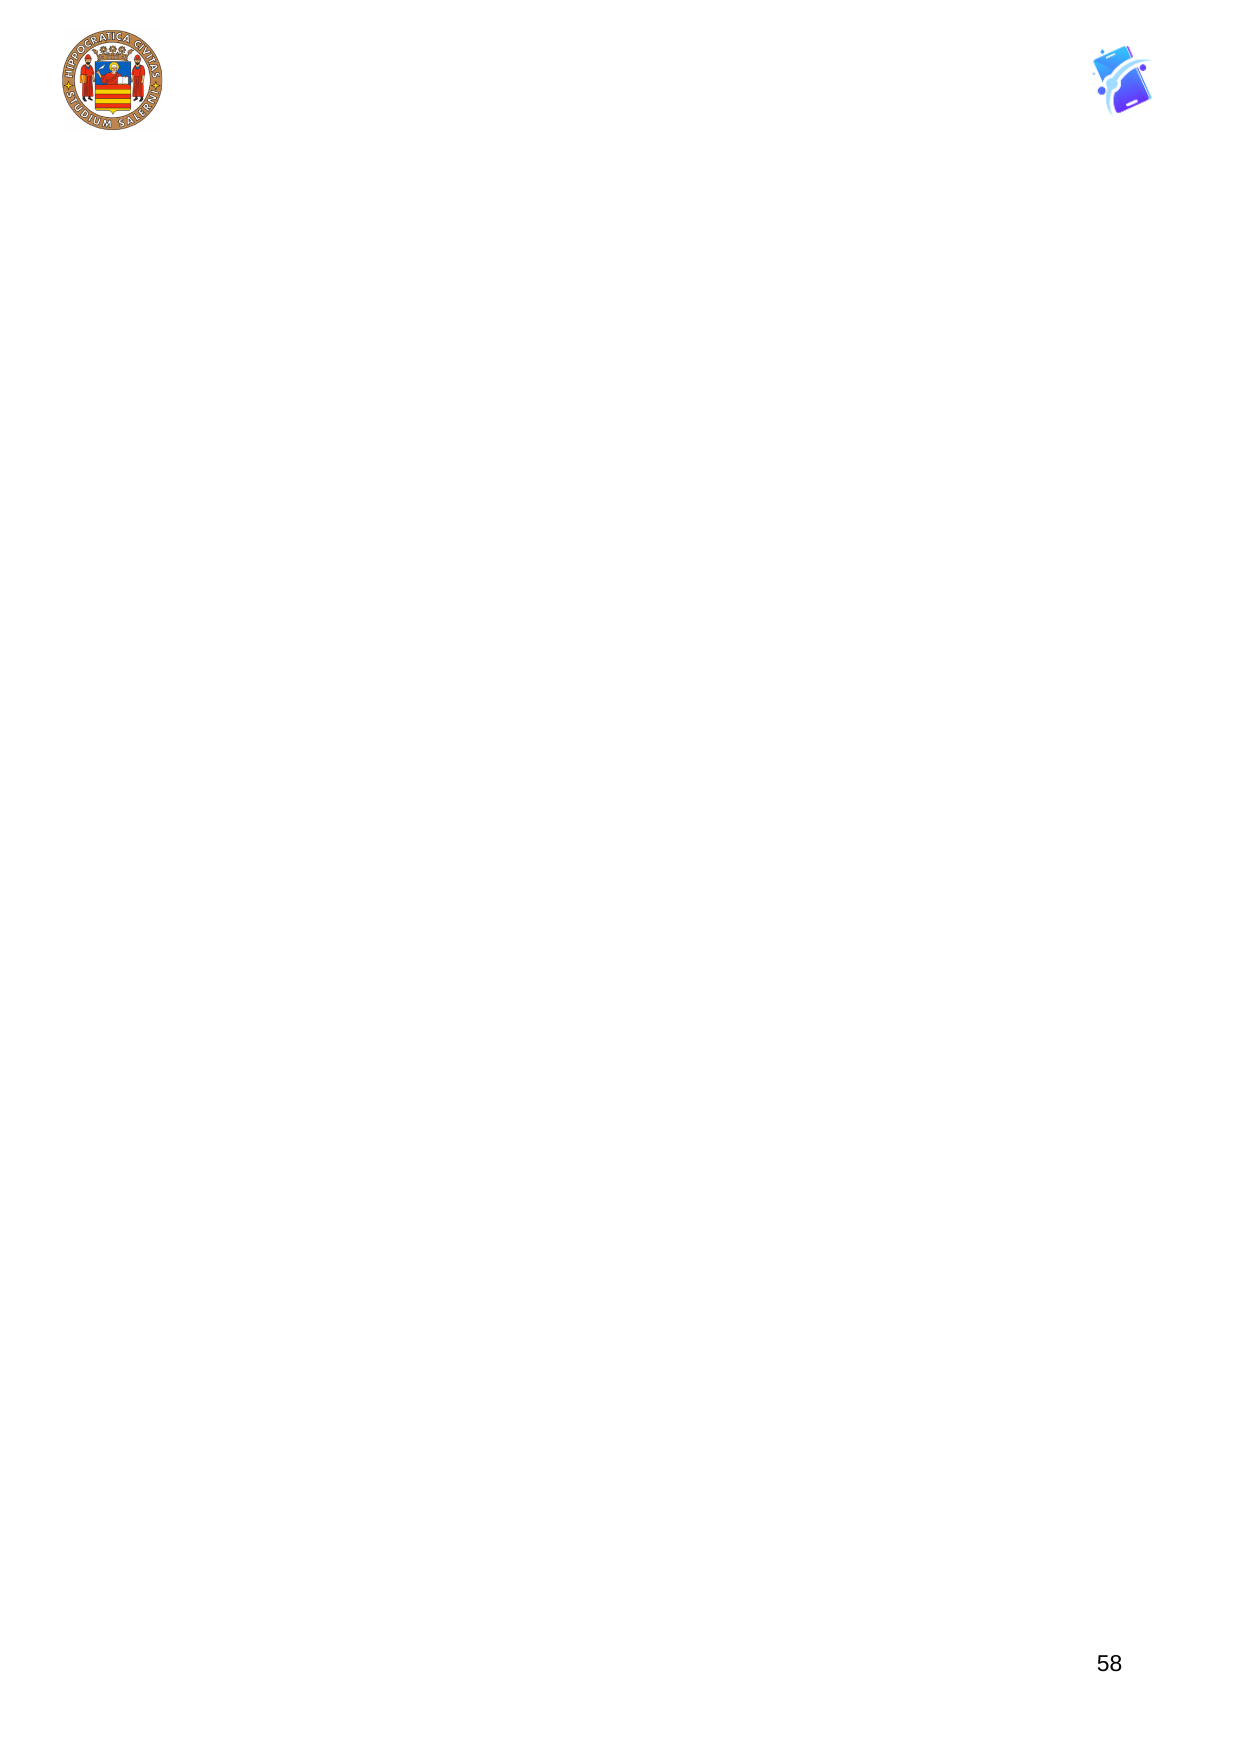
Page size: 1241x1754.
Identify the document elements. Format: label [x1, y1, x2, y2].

picture [61, 29, 163, 131]
picture [1066, 25, 1178, 147]
